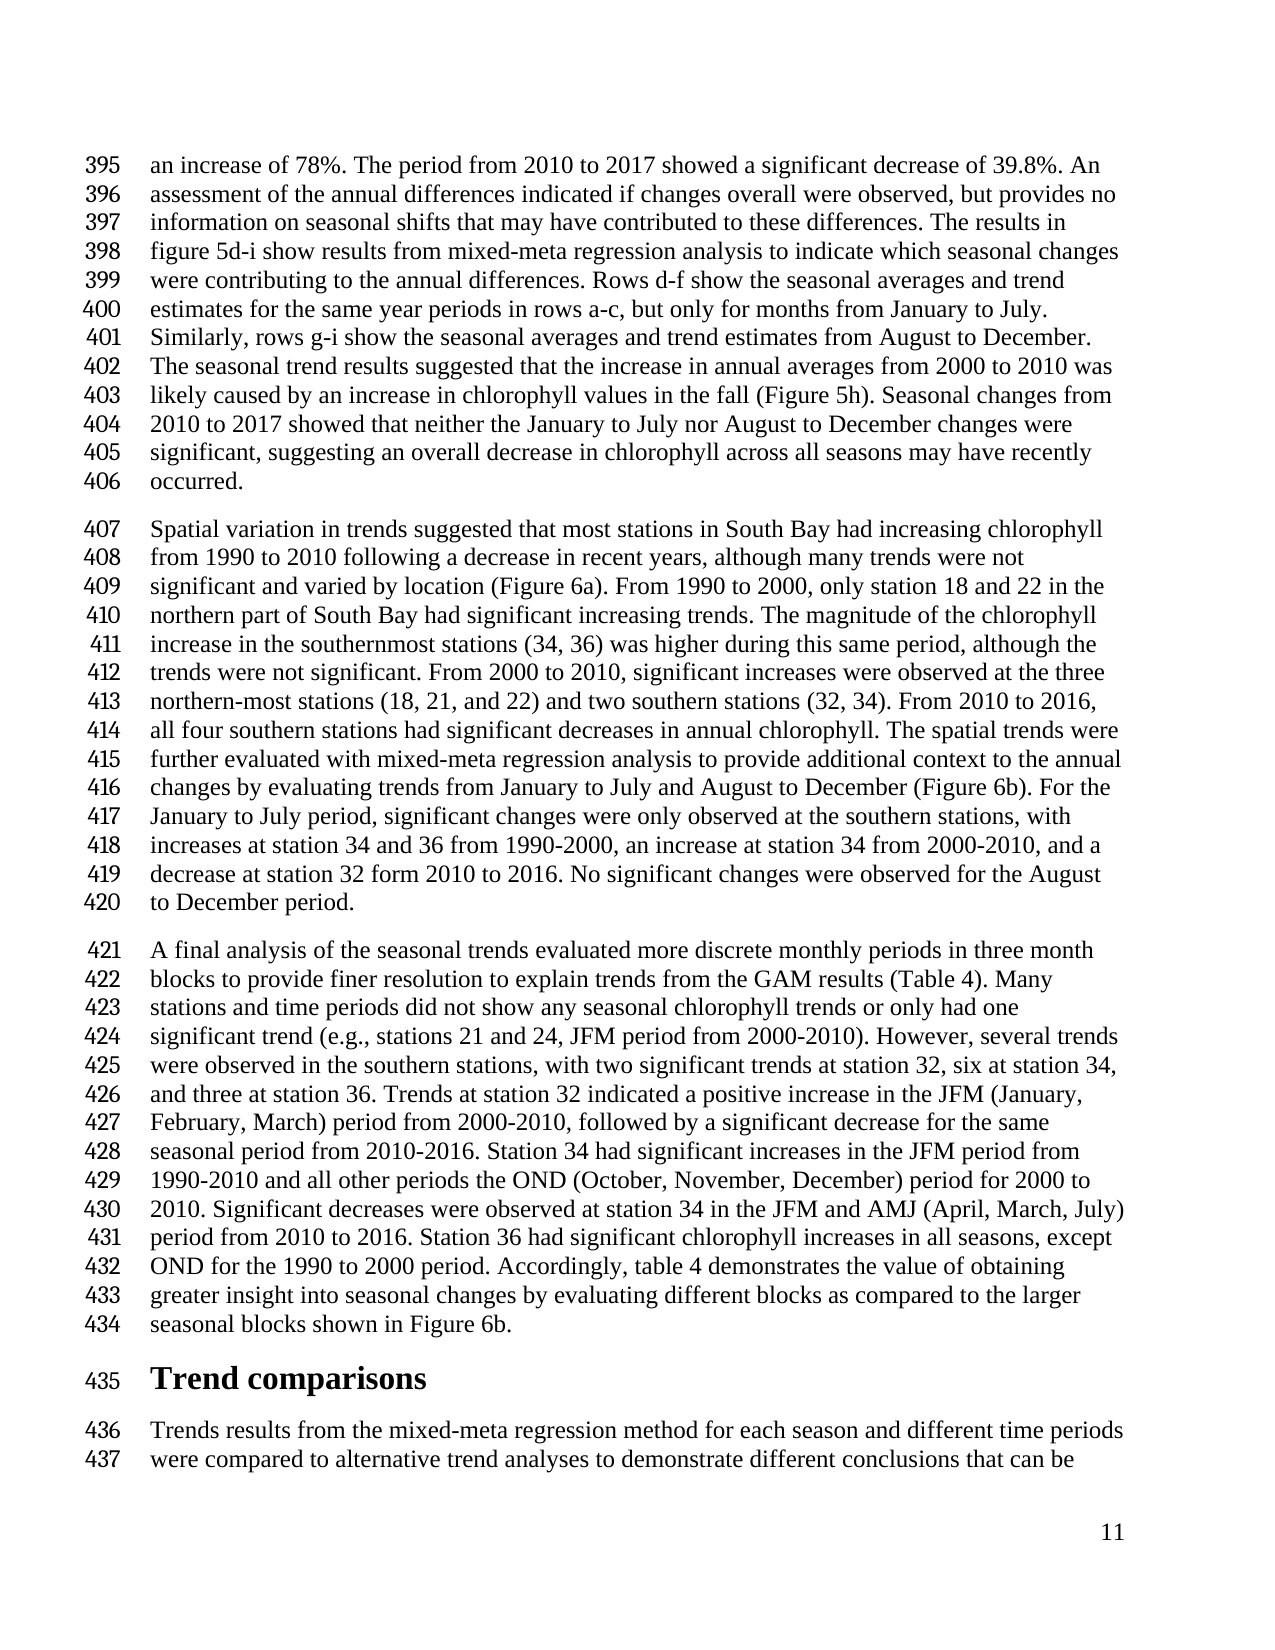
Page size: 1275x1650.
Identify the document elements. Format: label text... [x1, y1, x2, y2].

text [150, 1415, 1125, 1473]
text Spatial variation in trends suggested that most stations in South Bay had increasing chlorophyll from 1990 to 2010 following a decrease in recent years, although many trends were not significant and varied by location (Figure 6a). From 1990 to 2000, only station 18 and 22 in the northern part of South Bay had significant increasing trends. The magnitude of the chlorophyll increase in the southernmost stations (34, 36) was higher during this same period, although the trends were not significant. From 2000 to 2010, significant increases were observed at the three northern-most stations (18, 21, and 22) and two southern stations (32, 34). From 2010 to 2016, all four southern stations had significant decreases in annual chlorophyll. The spatial trends were further evaluated with mixed-meta regression analysis to provide additional context to the annual changes by evaluating trends from January to July and August to December (Figure 6b). For the January to July period, significant changes were only observed at the southern stations, with increases at station 34 and 36 from 1990-2000, an increase at station 34 from 2000-2010, and a decrease at station 32 form 2010 to 2016. No significant changes were observed for the August to December period. [150, 514, 1125, 916]
subtitle Trend comparisons [150, 1358, 1125, 1397]
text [150, 150, 1125, 495]
text A final analysis of the seasonal trends evaluated more discrete monthly periods in three month blocks to provide finer resolution to explain trends from the GAM results (Table 4). Many stations and time periods did not show any seasonal chlorophyll trends or only had one significant trend (e.g., stations 21 and 24, JFM period from 2000-2010). However, several trends were observed in the southern stations, with two significant trends at station 32, six at station 34, and three at station 36. Trends at station 32 indicated a positive increase in the JFM (January, February, March) period from 2000-2010, followed by a significant decrease for the same seasonal period from 2010-2016. Station 34 had significant increases in the JFM period from 1990-2010 and all other periods the OND (October, November, December) period for 2000 to 2010. Significant decreases were observed at station 34 in the JFM and AMJ (April, March, July) period from 2010 to 2016. Station 36 had significant chlorophyll increases in all seasons, except OND for the 1990 to 2000 period. Accordingly, table 4 demonstrates the value of obtaining greater insight into seasonal changes by evaluating different blocks as compared to the larger seasonal blocks shown in Figure 6b. [150, 935, 1125, 1337]
